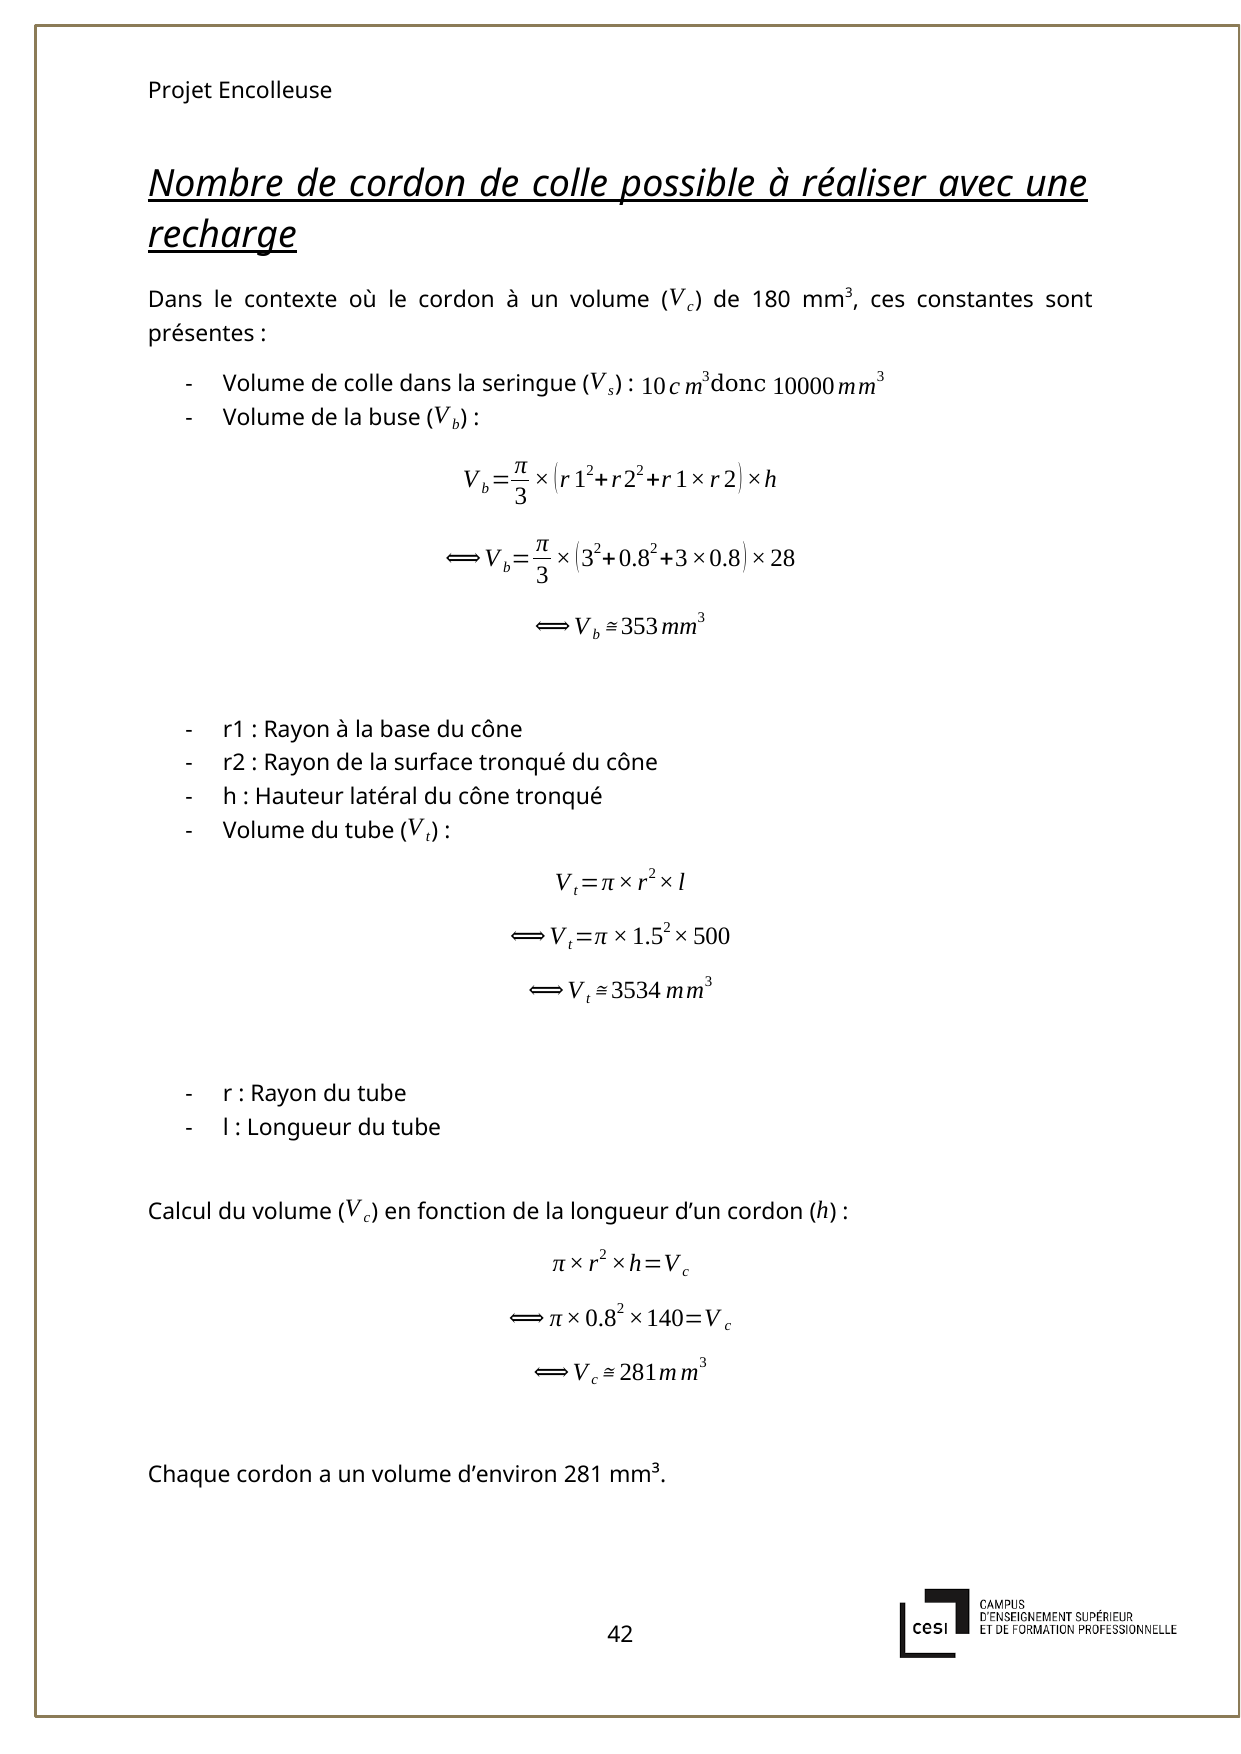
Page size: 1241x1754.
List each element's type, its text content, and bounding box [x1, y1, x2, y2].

subtitle Nombre de cordon de colle possible à réaliser avec une recharge [148, 156, 1093, 258]
list r1 : Rayon à la base du cône [185, 712, 1093, 744]
picture [888, 1577, 1188, 1669]
list h : Hauteur latéral du cône tronqué [185, 780, 1093, 811]
text Dans le contexte où le cordon à un volume () de 180 mm3, ces constantes sont présentes : [148, 283, 1093, 348]
text Chaque cordon a un volume d’environ 281 mm³. [148, 1458, 1093, 1489]
text Calcul du volume () en fonction de la longueur d’un cordon () : [148, 1195, 1093, 1226]
list Volume du tube () : [185, 814, 1093, 845]
list l : Longueur du tube [185, 1111, 1093, 1142]
list r : Rayon du tube [185, 1077, 1093, 1108]
list Volume de colle dans la seringue () : donc [185, 367, 1093, 399]
list r2 : Rayon de la surface tronqué du cône [185, 746, 1093, 777]
list Volume de la buse () : [185, 401, 1093, 433]
